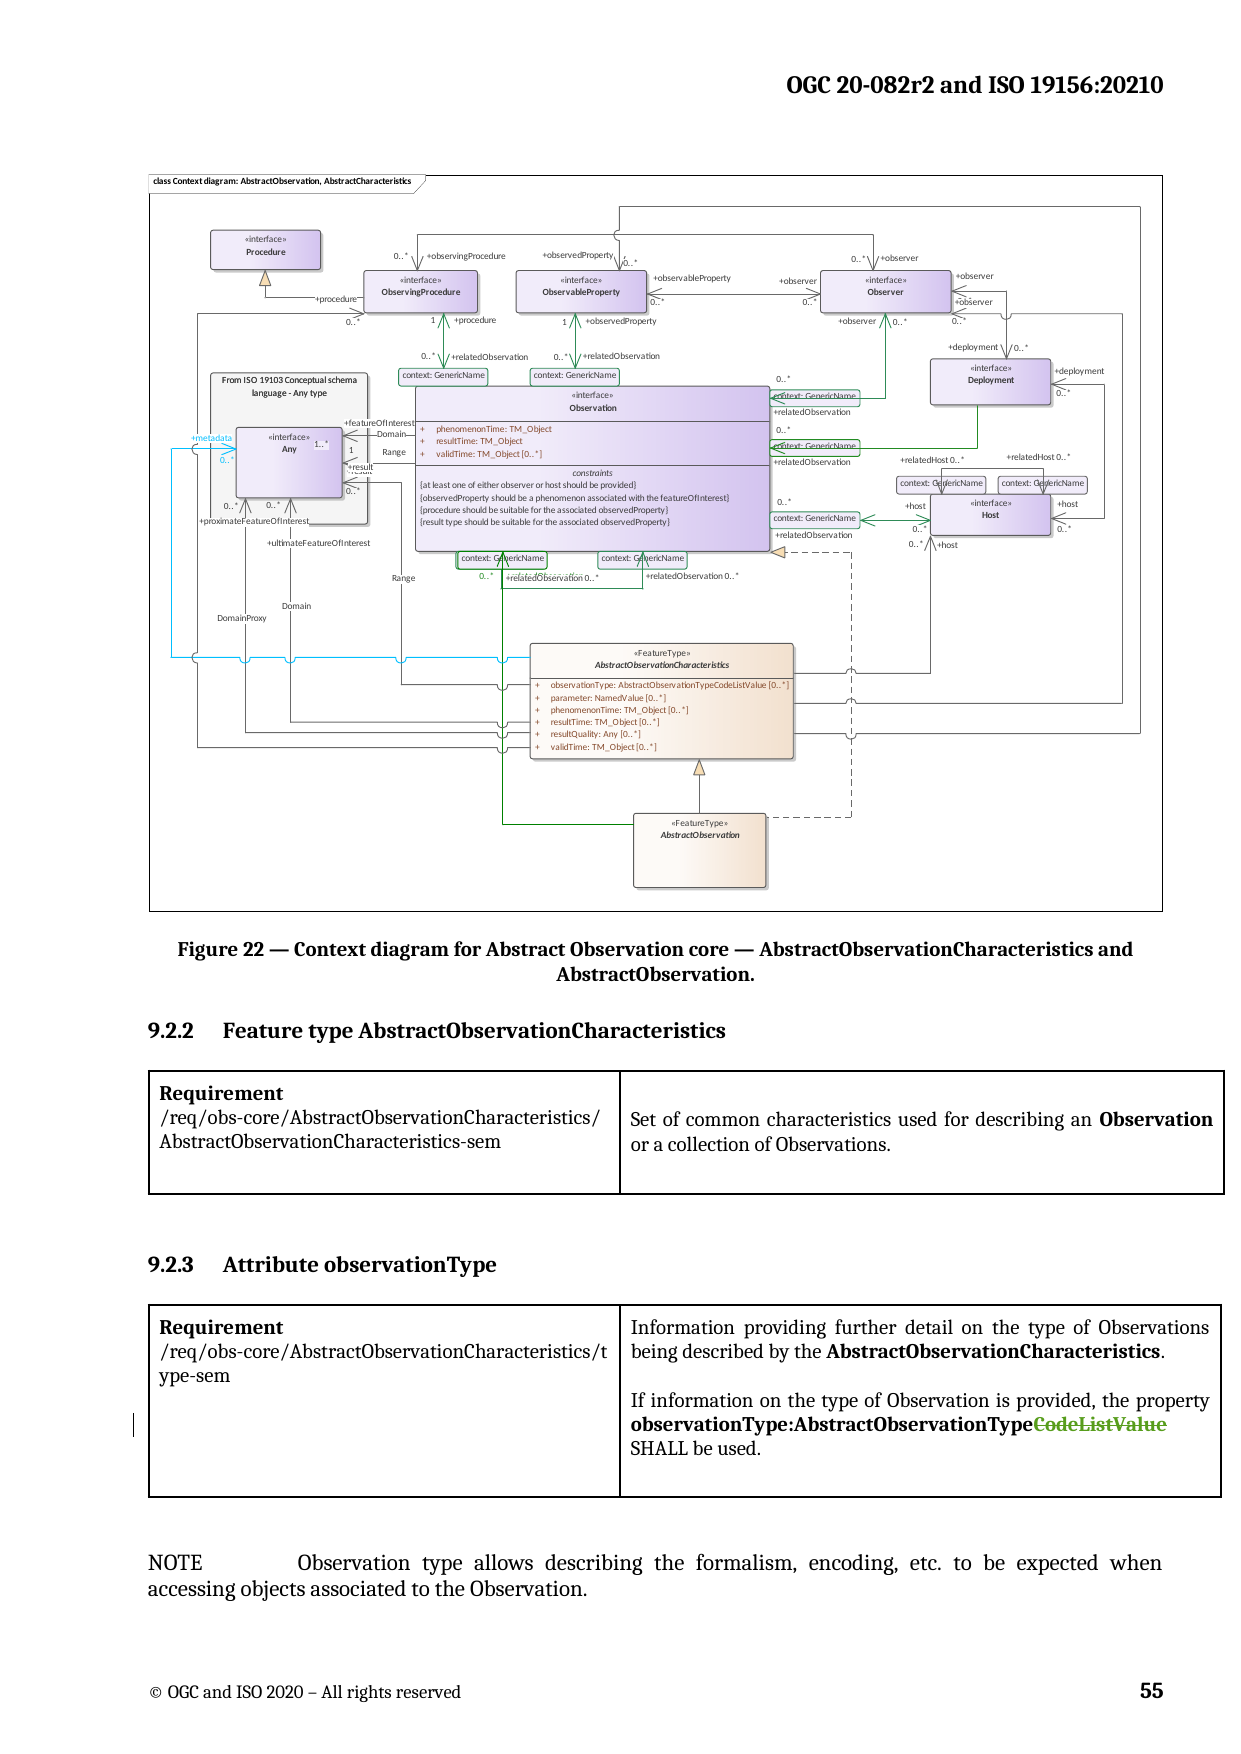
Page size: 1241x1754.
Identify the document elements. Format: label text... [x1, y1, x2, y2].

table_header Requirement /req/obs-core/AbstractObservationCharacteristics/AbstractObservationCharacteristics-sem [150, 1072, 619, 1192]
table_header Requirement /req/obs-core/AbstractObservationCharacteristics/type-sem [150, 1306, 619, 1496]
subtitle Feature type AbstractObservationCharacteristics [148, 1018, 1163, 1044]
subtitle Attribute observationType [148, 1252, 1163, 1278]
text NOTE Observation type allows describing the formalism, encoding, etc. to be expected when accessing objects associated to the Observation. [148, 1549, 1163, 1602]
table_header Set of common characteristics used for describing an Observation or a collection of Observations. [621, 1072, 1223, 1192]
table_header Information providing further detail on the type of Observations being described by the AbstractObservationCharacteristics. If information on the type of Observation is provided, the property observationType:AbstractObservationType SHALL be used. [621, 1306, 1220, 1496]
text Figure 22 — Context diagram for Abstract Observation core — AbstractObservationCharacteristics and AbstractObservation. [148, 937, 1163, 987]
